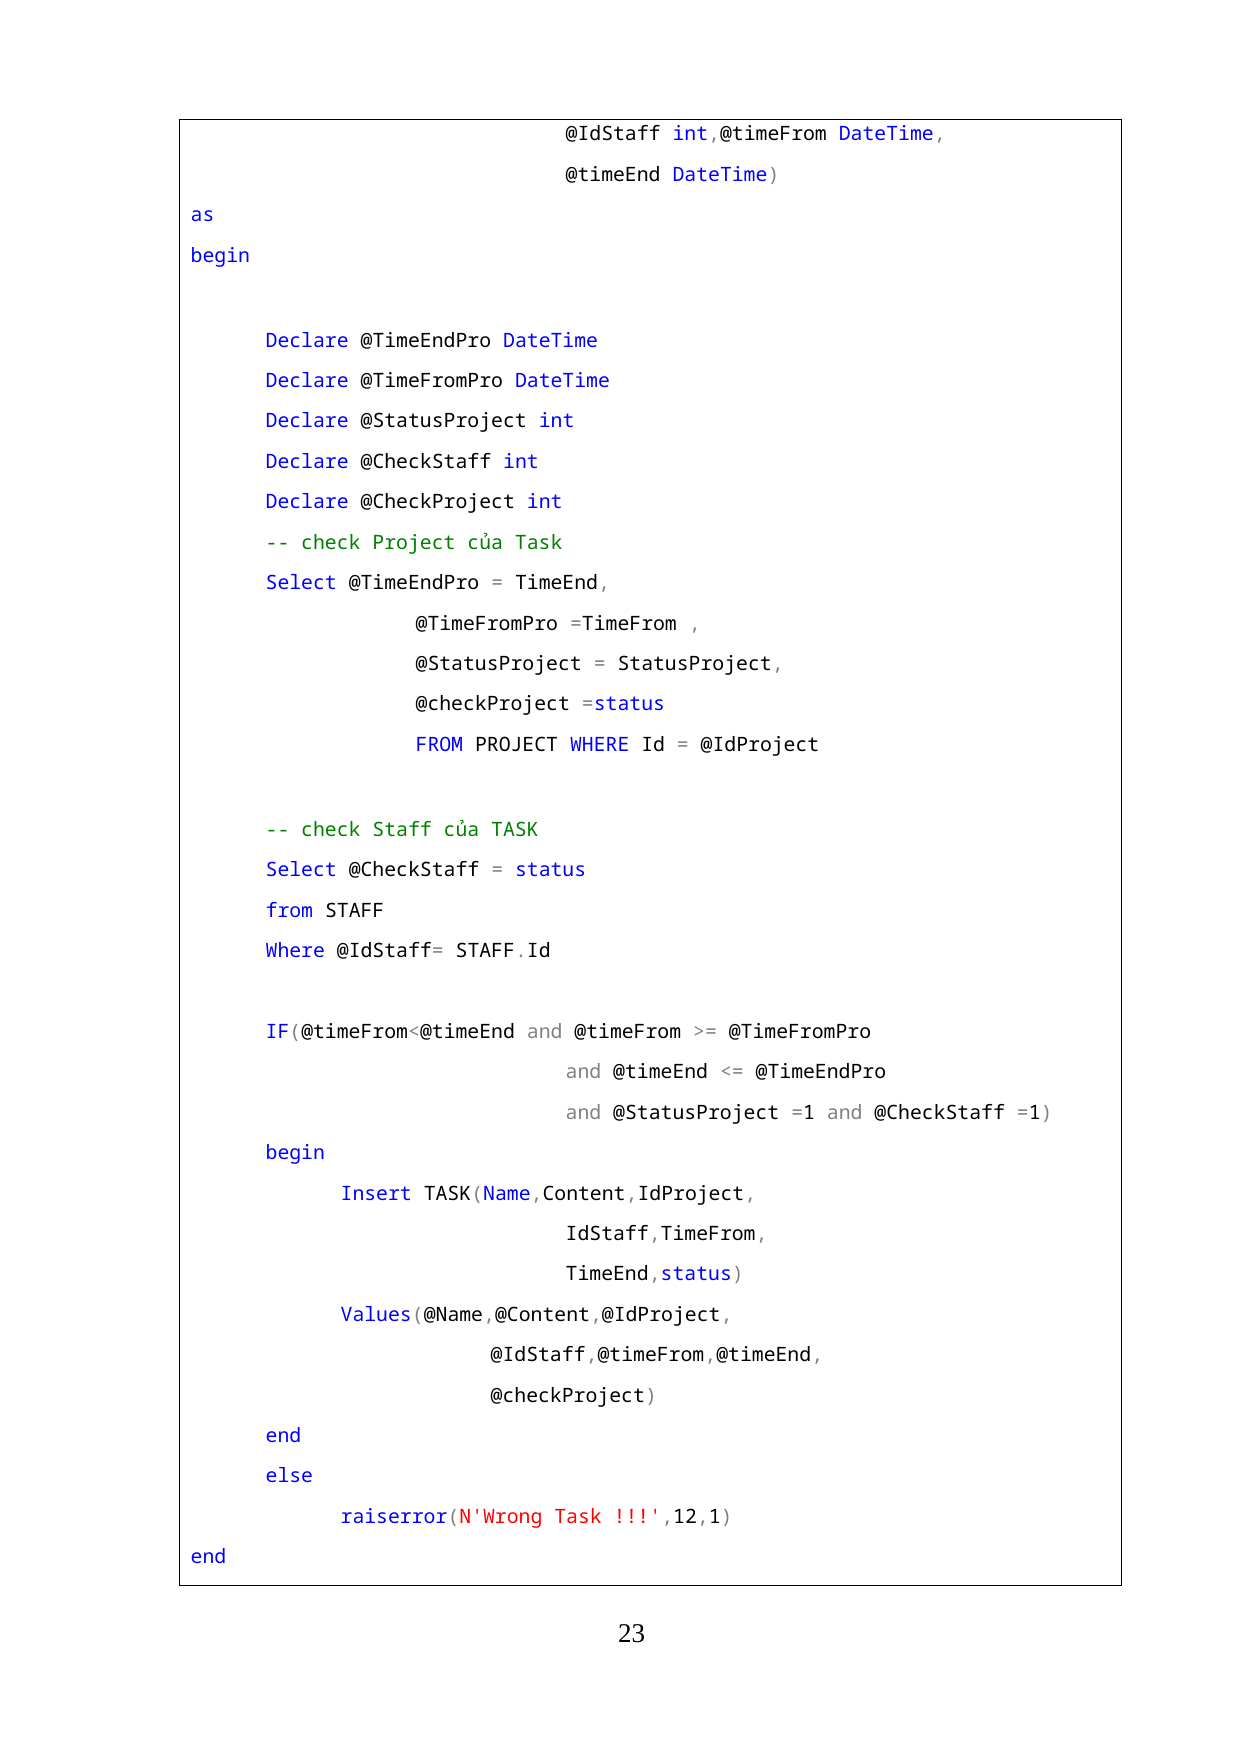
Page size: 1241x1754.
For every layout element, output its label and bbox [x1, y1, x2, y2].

table_header [180, 120, 1121, 1585]
